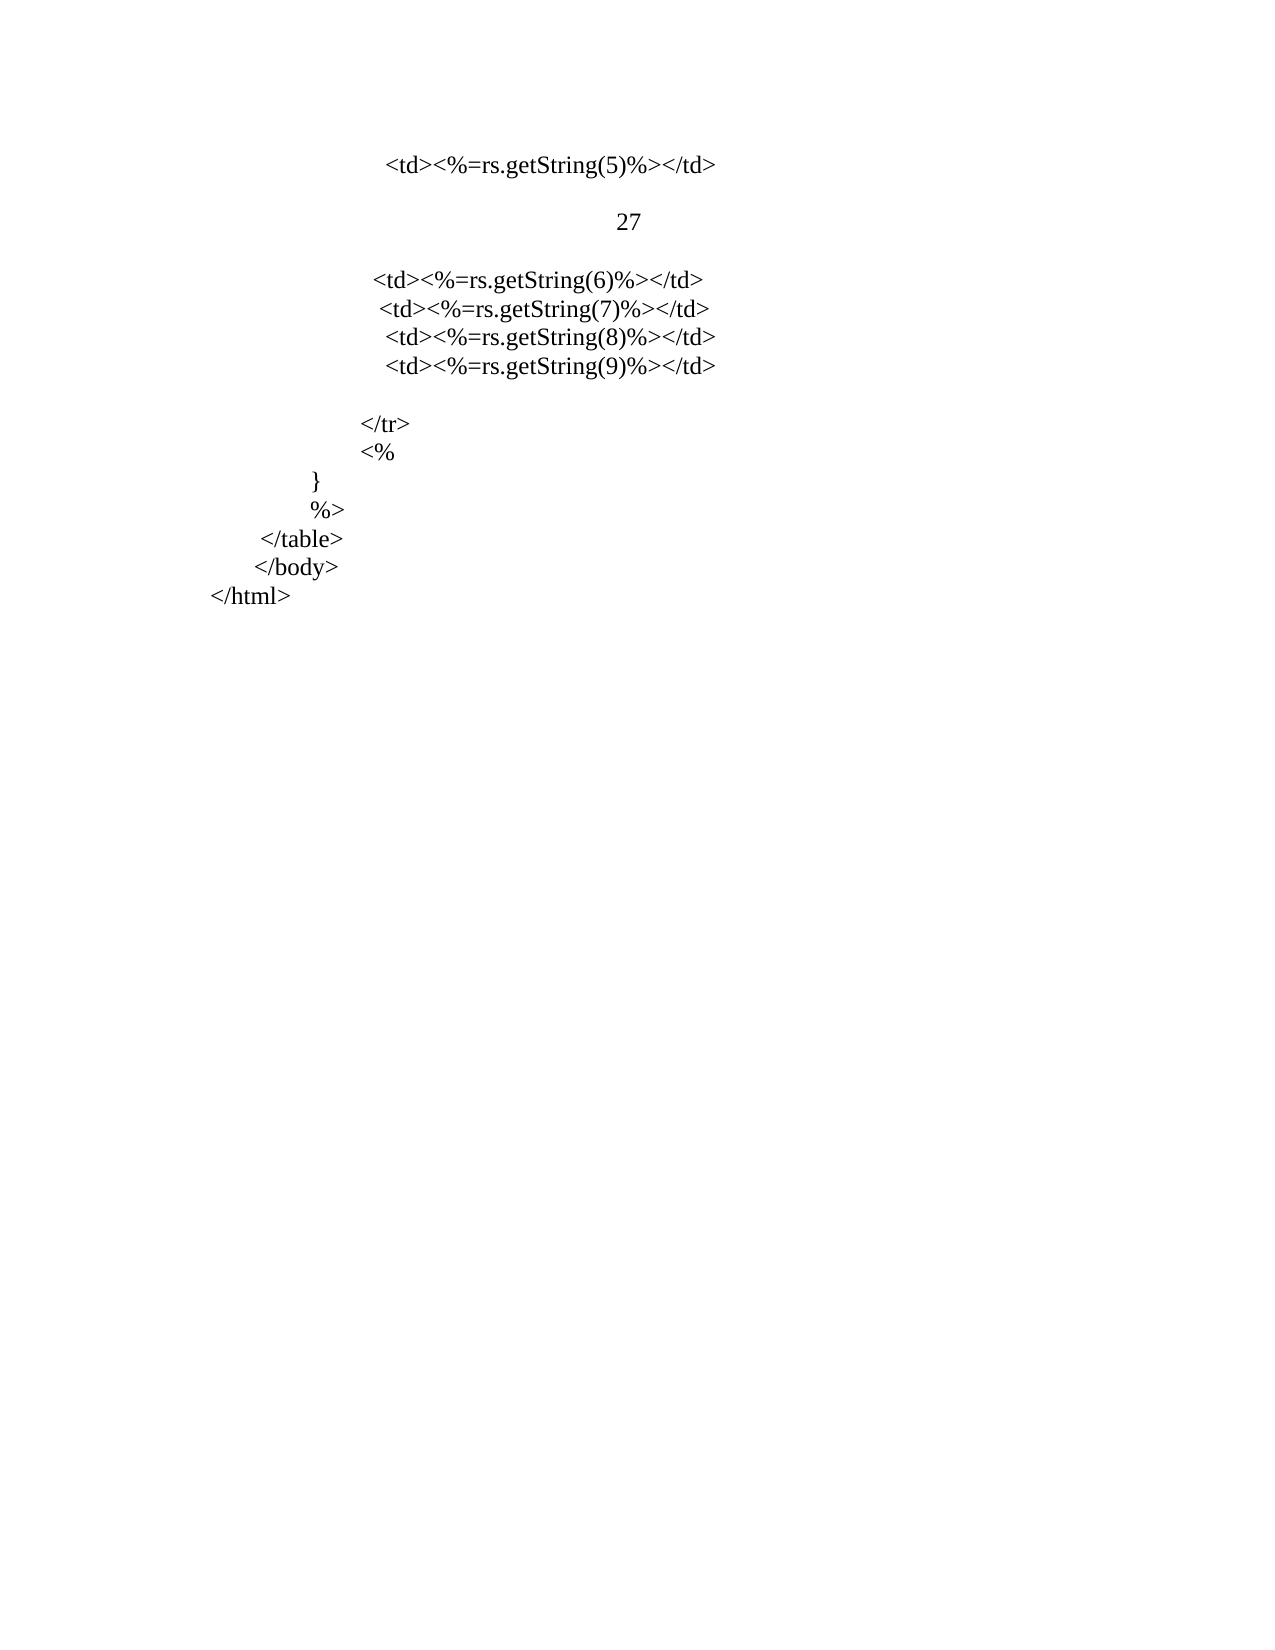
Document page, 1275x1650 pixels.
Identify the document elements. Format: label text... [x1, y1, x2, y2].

text </table> [210, 524, 1170, 552]
text 27 [210, 207, 1170, 236]
text <% [210, 437, 1170, 466]
text <td><%=rs.getString(7)%></td> [210, 294, 1170, 322]
text <td><%=rs.getString(9)%></td> [210, 351, 1170, 380]
text </tr> [210, 409, 1170, 437]
text <td><%=rs.getString(5)%></td> [210, 150, 1170, 179]
text <td><%=rs.getString(8)%></td> [210, 322, 1170, 351]
text <td><%=rs.getString(6)%></td> [360, 265, 1170, 294]
text </html> [210, 581, 1170, 610]
text } [210, 466, 1170, 495]
text %> [210, 495, 1170, 524]
text </body> [210, 552, 1170, 581]
